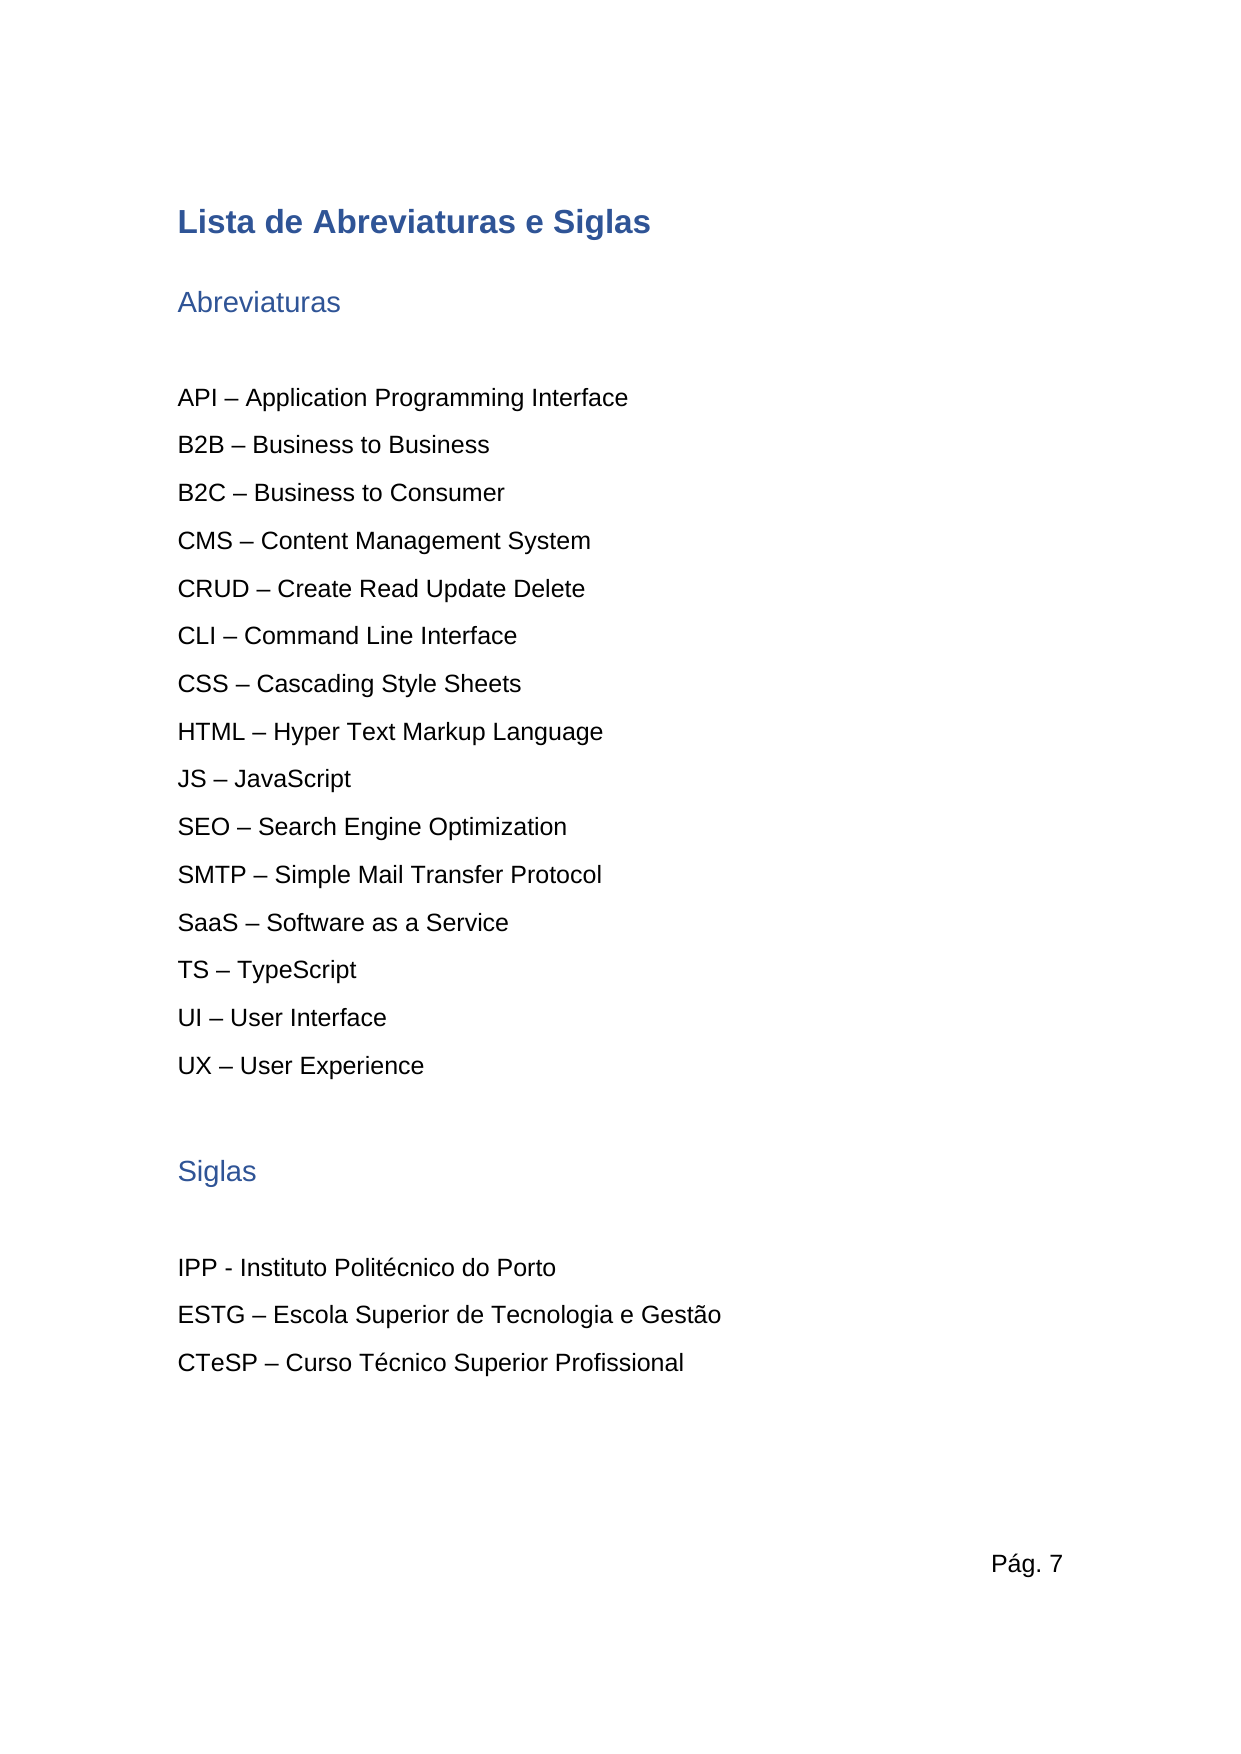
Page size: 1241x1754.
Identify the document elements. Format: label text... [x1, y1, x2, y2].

text TS – TypeScript [177, 955, 1063, 984]
text B2C – Business to Consumer [177, 478, 1063, 507]
text CRUD – Create Read Update Delete [177, 574, 1063, 602]
text JS – JavaScript [177, 764, 1063, 793]
subtitle Abreviaturas [177, 285, 1063, 318]
text API – Application Programming Interface [177, 383, 1063, 412]
subtitle Lista de Abreviaturas e Siglas [177, 202, 1063, 241]
text SEO – Search Engine Optimization [177, 812, 1063, 841]
text HTML – Hyper Text Markup Language [177, 717, 1063, 746]
text IPP - Instituto Politécnico do Porto [177, 1252, 1063, 1281]
text SMTP – Simple Mail Transfer Protocol [177, 860, 1063, 889]
text CSS – Cascading Style Sheets [177, 669, 1063, 698]
text ESTG – Escola Superior de Tecnologia e Gestão [177, 1300, 1063, 1329]
text CLI – Command Line Interface [177, 621, 1063, 650]
text CTeSP – Curso Técnico Superior Profissional [177, 1348, 1063, 1377]
text UX – User Experience [177, 1051, 1063, 1079]
text SaaS – Software as a Service [177, 908, 1063, 936]
text B2B – Business to Business [177, 431, 1063, 459]
subtitle Siglas [177, 1154, 1063, 1188]
text UI – User Interface [177, 1003, 1063, 1032]
text CMS – Content Management System [177, 526, 1063, 555]
